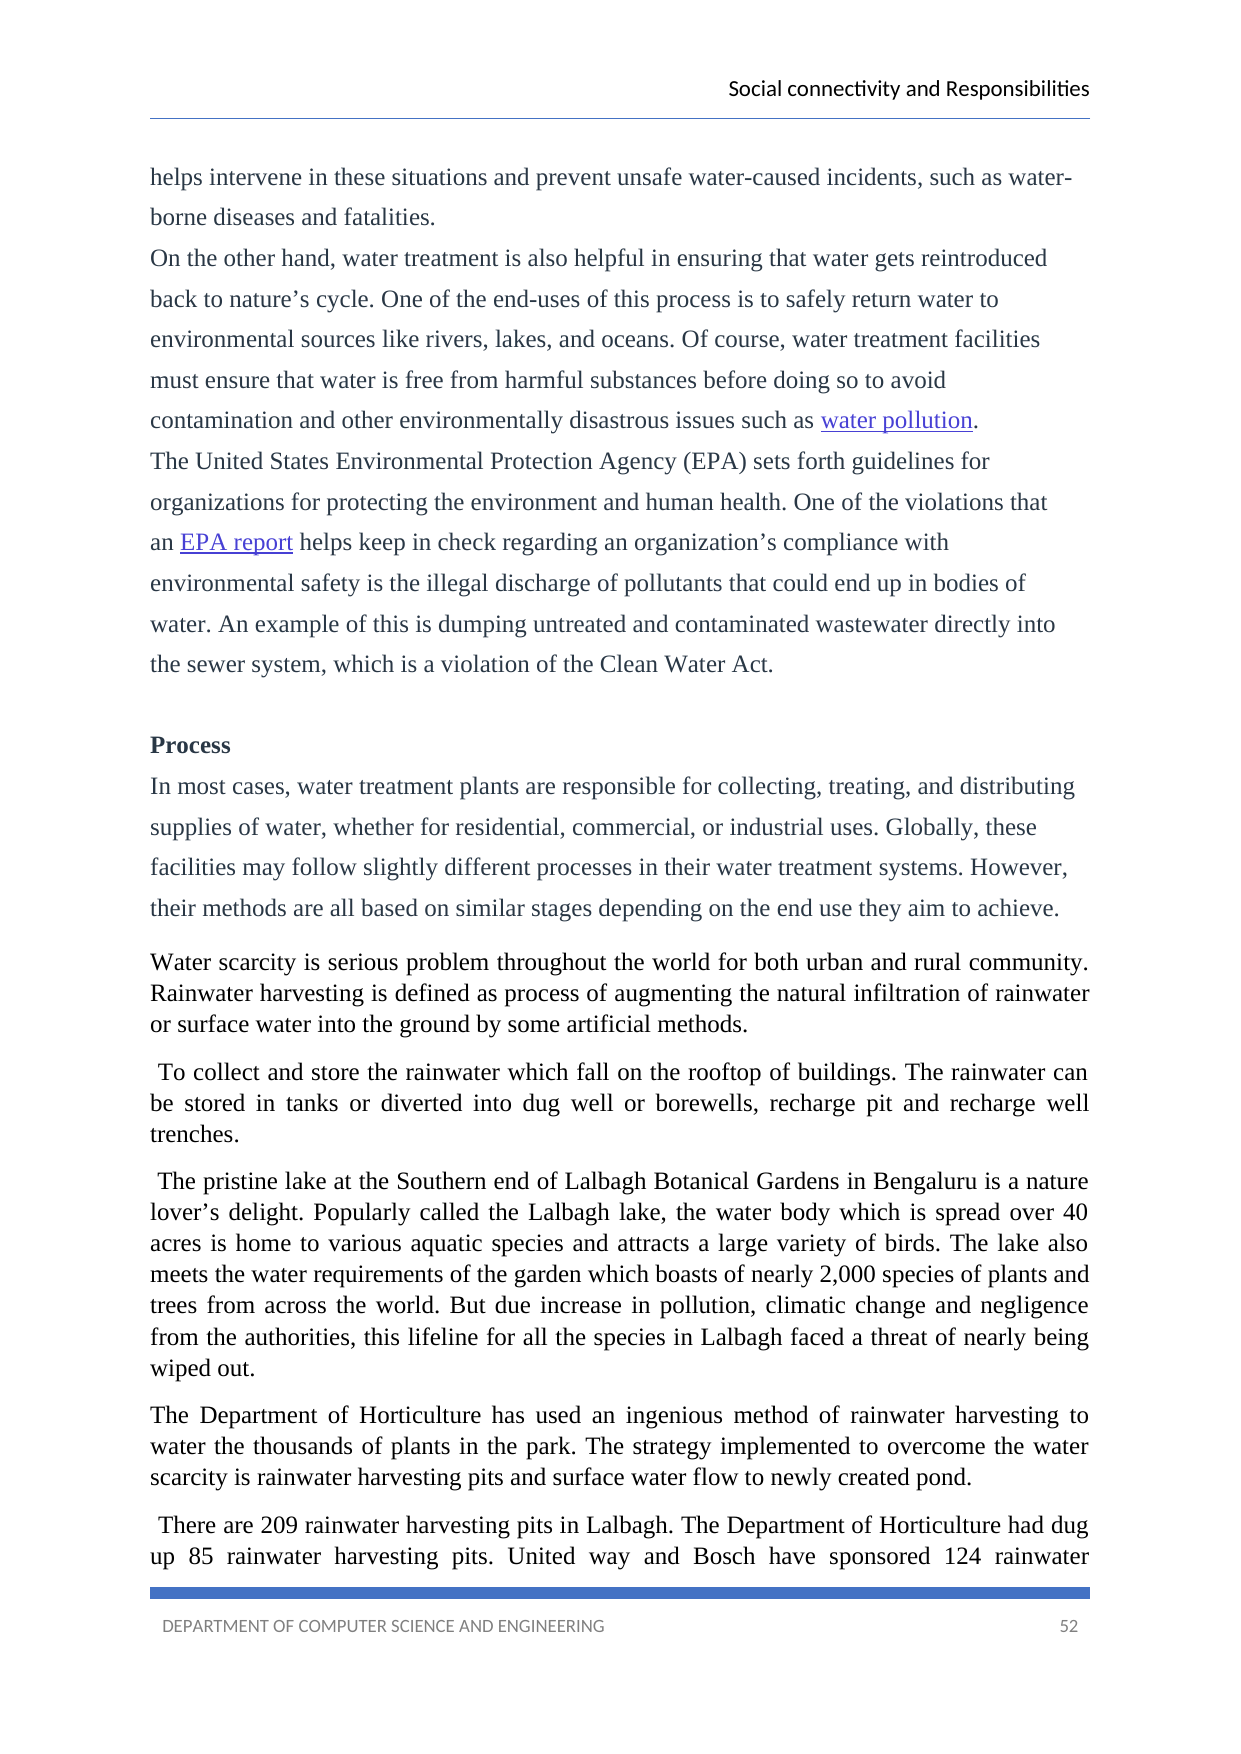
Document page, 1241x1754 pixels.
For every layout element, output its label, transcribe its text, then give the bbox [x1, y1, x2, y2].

text In most cases, water treatment plants are responsible for collecting, treating, and distributing supplies of water, whether for residential, commercial, or industrial uses. Globally, these facilities may follow slightly different processes in their water treatment systems. However, their methods are all based on similar stages depending on the end use they aim to achieve. [150, 759, 1090, 922]
text Process [150, 719, 1090, 759]
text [150, 1510, 1090, 1570]
text Water scarcity is serious problem throughout the world for both urban and rural community. Rainwater harvesting is defined as process of augmenting the natural infiltration of rainwater or surface water into the ground by some artificial methods. [150, 947, 1090, 1038]
text The United States Environmental Protection Agency (EPA) sets forth guidelines for organizations for protecting the environment and human health. One of the violations that an EPA report helps keep in check regarding an organization’s compliance with environmental safety is the illegal discharge of pollutants that could end up in bodies of water. An example of this is dumping untreated and contaminated wastewater directly into the sewer system, which is a violation of the Clean Water Act. [150, 434, 1090, 678]
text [150, 150, 1090, 231]
text To collect and store the rainwater which fall on the rooftop of buildings. The rainwater can be stored in tanks or diverted into dug well or borewells, recharge pit and recharge well trenches. [150, 1057, 1090, 1147]
text On the other hand, water treatment is also helpful in ensuring that water gets reintroduced back to nature’s cycle. One of the end-uses of this process is to safely return water to environmental sources like rivers, lakes, and oceans. Of course, water treatment facilities must ensure that water is free from harmful substances before doing so to avoid contamination and other environmentally disastrous issues such as water pollution. [150, 231, 1090, 434]
text The pristine lake at the Southern end of Lalbagh Botanical Gardens in Bengaluru is a nature lover’s delight. Popularly called the Lalbagh lake, the water body which is spread over 40 acres is home to various aquatic species and attracts a large variety of birds. The lake also meets the water requirements of the garden which boasts of nearly 2,000 species of plants and trees from across the world. But due increase in pollution, climatic change and negligence from the authorities, this lifeline for all the species in Lalbagh faced a threat of nearly being wiped out. [150, 1166, 1090, 1381]
text The Department of Horticulture has used an ingenious method of rainwater harvesting to water the thousands of plants in the park. The strategy implemented to overcome the water scarcity is rainwater harvesting pits and surface water flow to newly created pond. [150, 1400, 1090, 1491]
